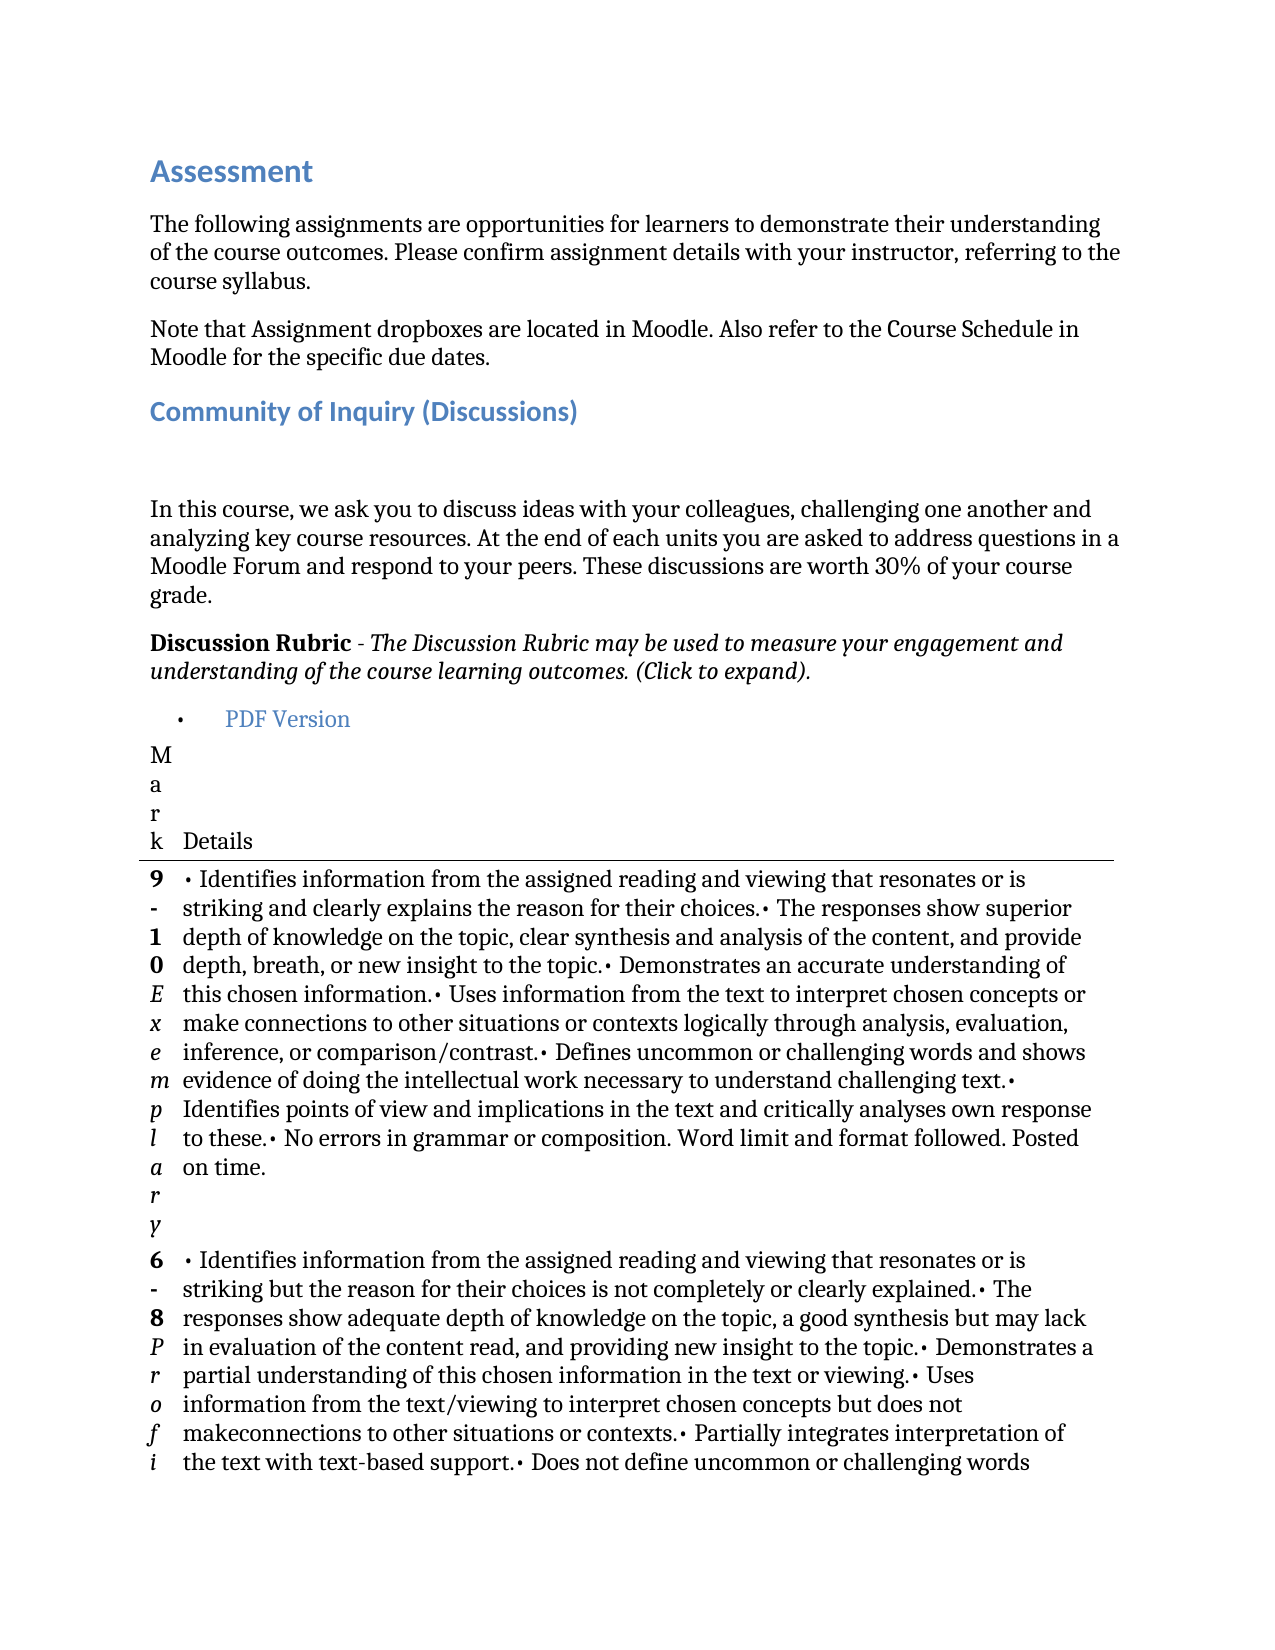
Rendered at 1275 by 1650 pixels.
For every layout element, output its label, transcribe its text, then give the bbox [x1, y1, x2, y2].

table_header Mark [139, 737, 171, 860]
text Note that Assignment dropboxes are located in Moodle. Also refer to the Course Schedule in Moodle for the specific due dates. [150, 314, 1125, 372]
list PDF Version [175, 705, 1125, 733]
table_header Details [171, 737, 1114, 860]
table_cell 9-10Exemplary [139, 861, 171, 1242]
table_cell 6-8Proficient [139, 1243, 171, 1476]
subtitle Assessment [150, 150, 1125, 191]
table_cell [171, 1243, 1114, 1476]
text In this course, we ask you to discuss ideas with your colleagues, challenging one another and analyzing key course resources. At the end of each units you are asked to address questions in a Moodle Forum and respond to your peers. These discussions are worth 30% of your course grade. [150, 495, 1125, 610]
subtitle Community of Inquiry (Discussions) [150, 393, 1125, 428]
text Discussion Rubric - The Discussion Rubric may be used to measure your engagement and understanding of the course learning outcomes. (Click to expand). [150, 628, 1125, 686]
table_cell • Identifies information from the assigned reading and viewing that resonates or is striking and clearly explains the reason for their choices.• The responses show superior depth of knowledge on the topic, clear synthesis and analysis of the content, and provide depth, breath, or new insight to the topic.• Demonstrates an accurate understanding of this chosen information.• Uses information from the text to interpret chosen concepts or make connections to other situations or contexts logically through analysis, evaluation, inference, or comparison/contrast.• Defines uncommon or challenging words and shows evidence of doing the intellectual work necessary to understand challenging text.• Identifies points of view and implications in the text and critically analyses own response to these.• No errors in grammar or composition. Word limit and format followed. Posted on time. [171, 861, 1114, 1242]
text The following assignments are opportunities for learners to demonstrate their understanding of the course outcomes. Please confirm assignment details with your instructor, referring to the course syllabus. [150, 209, 1125, 296]
